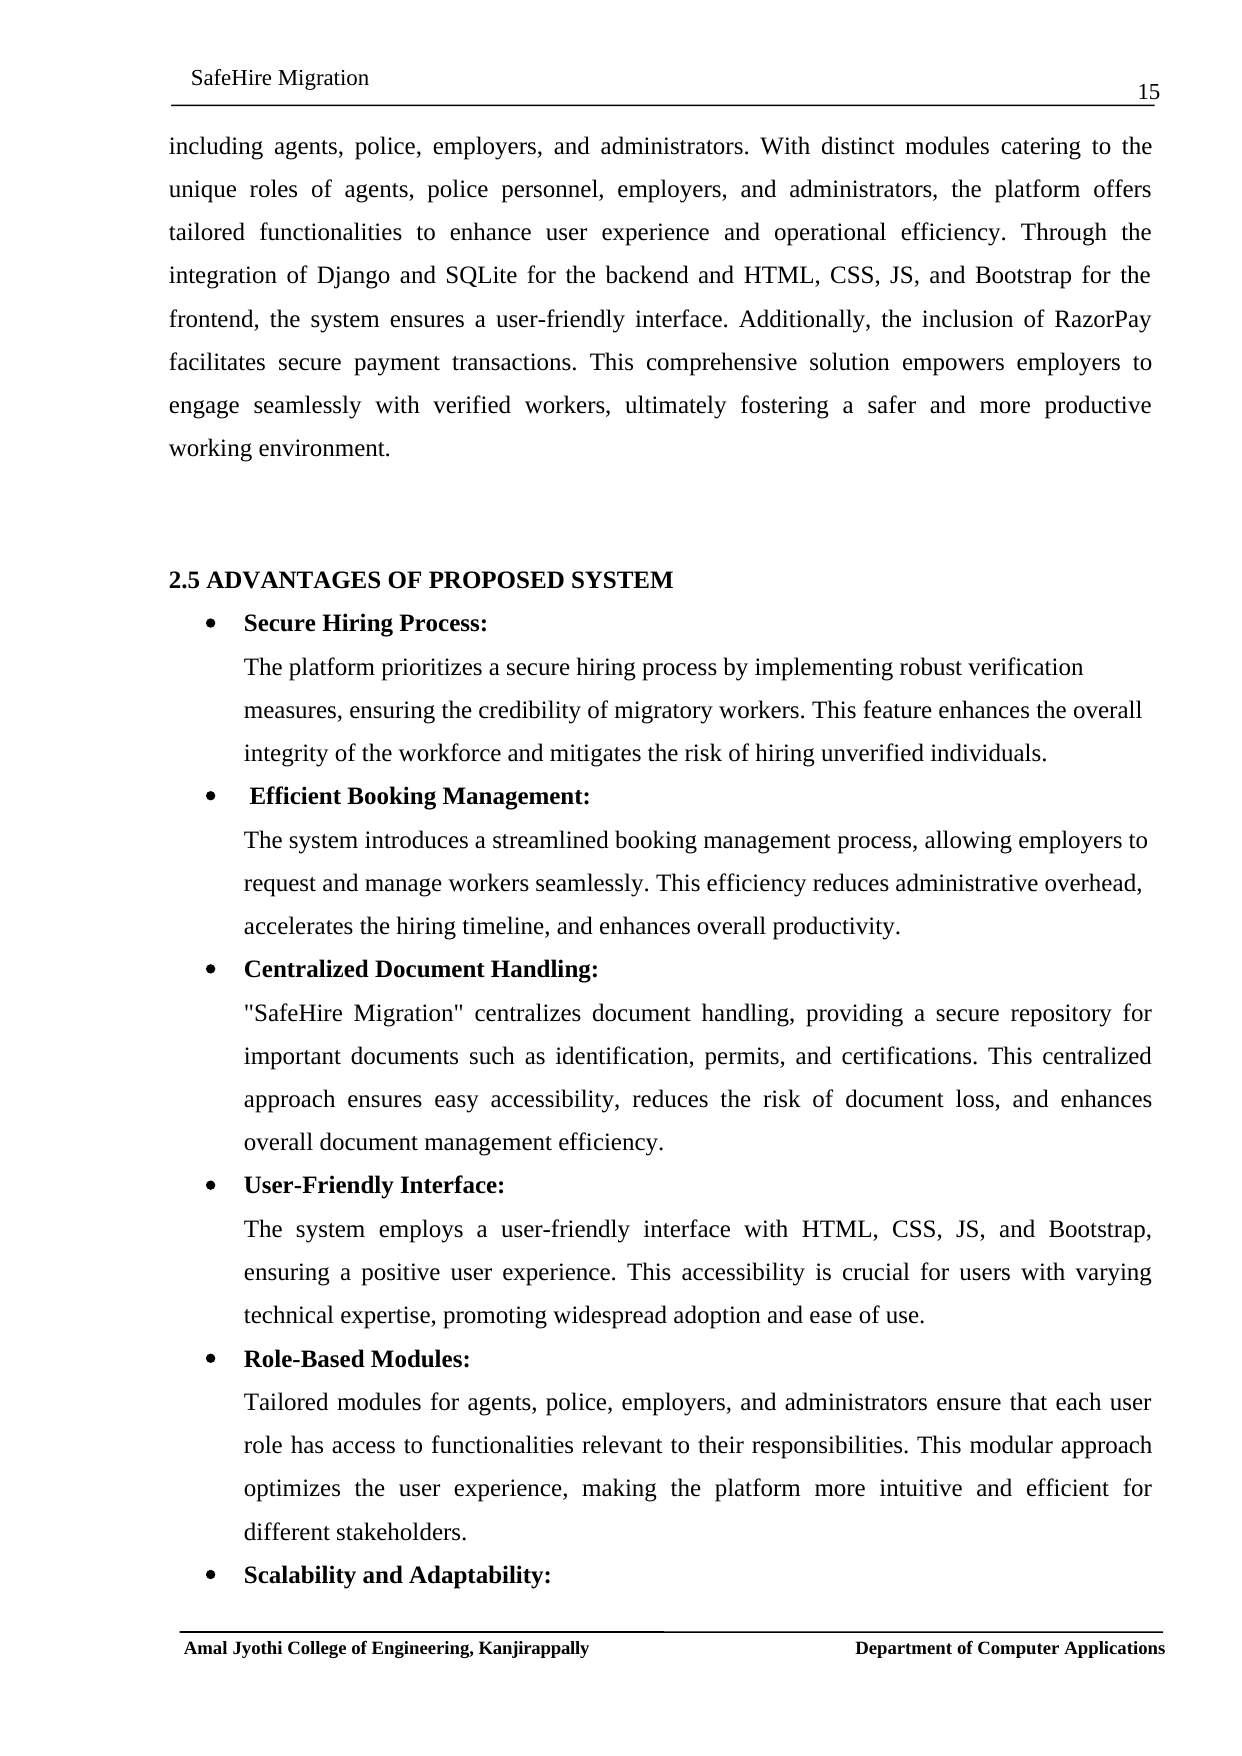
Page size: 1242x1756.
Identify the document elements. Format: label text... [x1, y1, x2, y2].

list Secure Hiring Process: [206, 608, 1153, 637]
subtitle ADVANTAGES OF PROPOSED SYSTEM [169, 565, 1017, 594]
text The system introduces a streamlined booking management process, allowing employers to request and manage workers seamlessly. This efficiency reduces administrative overhead, accelerates the hiring timeline, and enhances overall productivity. [244, 825, 1153, 940]
list User-Friendly Interface: [206, 1171, 1153, 1199]
text Tailored modules for agents, police, employers, and administrators ensure that each user role has access to functionalities relevant to their responsibilities. This modular approach optimizes the user experience, making the platform more intuitive and efficient for different stakeholders. [244, 1387, 1153, 1545]
text The platform prioritizes a secure hiring process by implementing robust verification measures, ensuring the credibility of migratory workers. This feature enhances the overall integrity of the workforce and mitigates the risk of hiring unverified individuals. [244, 652, 1153, 767]
text "SafeHire Migration" centralizes document handling, providing a secure repository for important documents such as identification, permits, and certifications. This centralized approach ensures easy accessibility, reduces the risk of document loss, and enhances overall document management efficiency. [244, 998, 1153, 1156]
list Role-Based Modules: [206, 1344, 1153, 1372]
text The system employs a user-friendly interface with HTML, CSS, JS, and Bootstrap, ensuring a positive user experience. This accessibility is crucial for users with varying technical expertise, promoting widespread adoption and ease of use. [244, 1214, 1153, 1329]
list Scalability and Adaptability: [206, 1560, 1153, 1589]
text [169, 131, 1153, 462]
list Centralized Document Handling: [206, 954, 1153, 983]
list Efficient Booking Management: [206, 781, 1153, 810]
